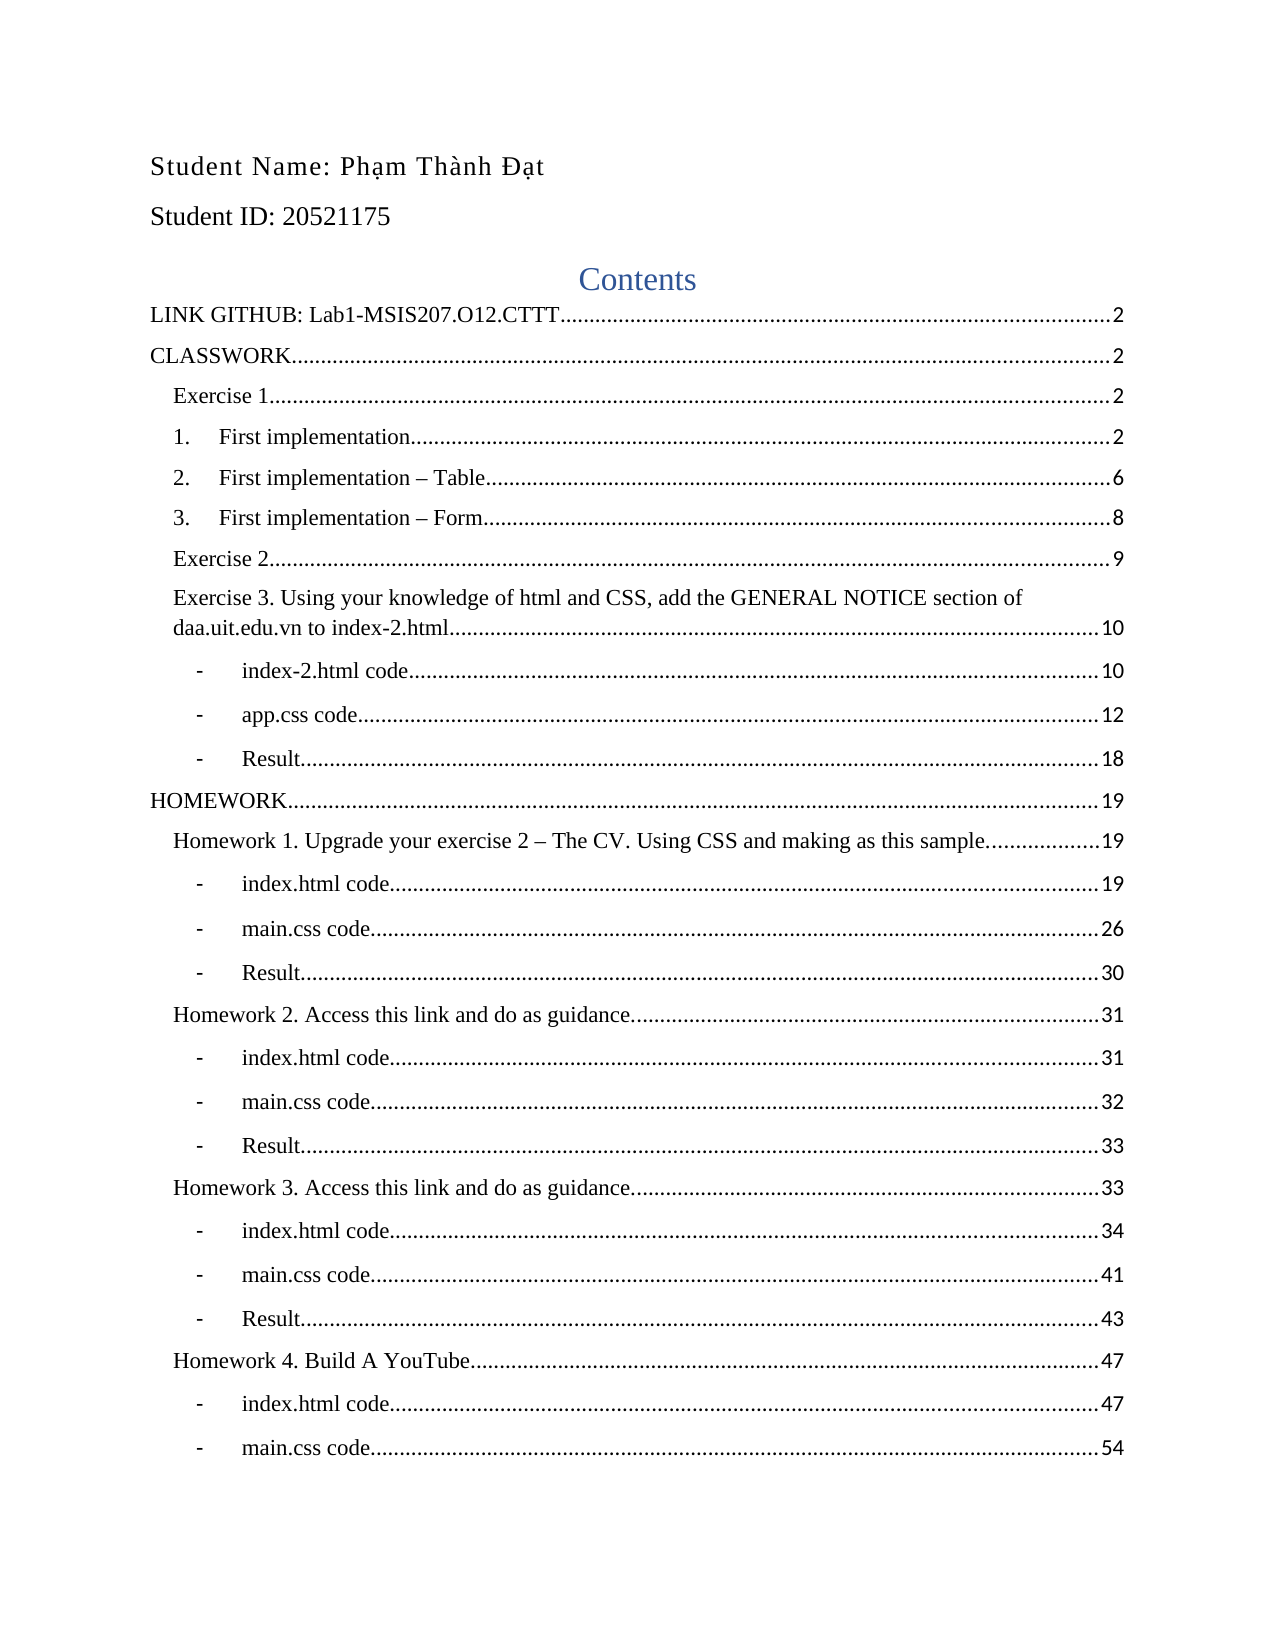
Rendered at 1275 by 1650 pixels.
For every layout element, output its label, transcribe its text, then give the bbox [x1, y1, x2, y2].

text Student ID: 20521175 [150, 200, 1125, 231]
subtitle Student Name: Phạm Thành Đạt [150, 150, 1125, 181]
